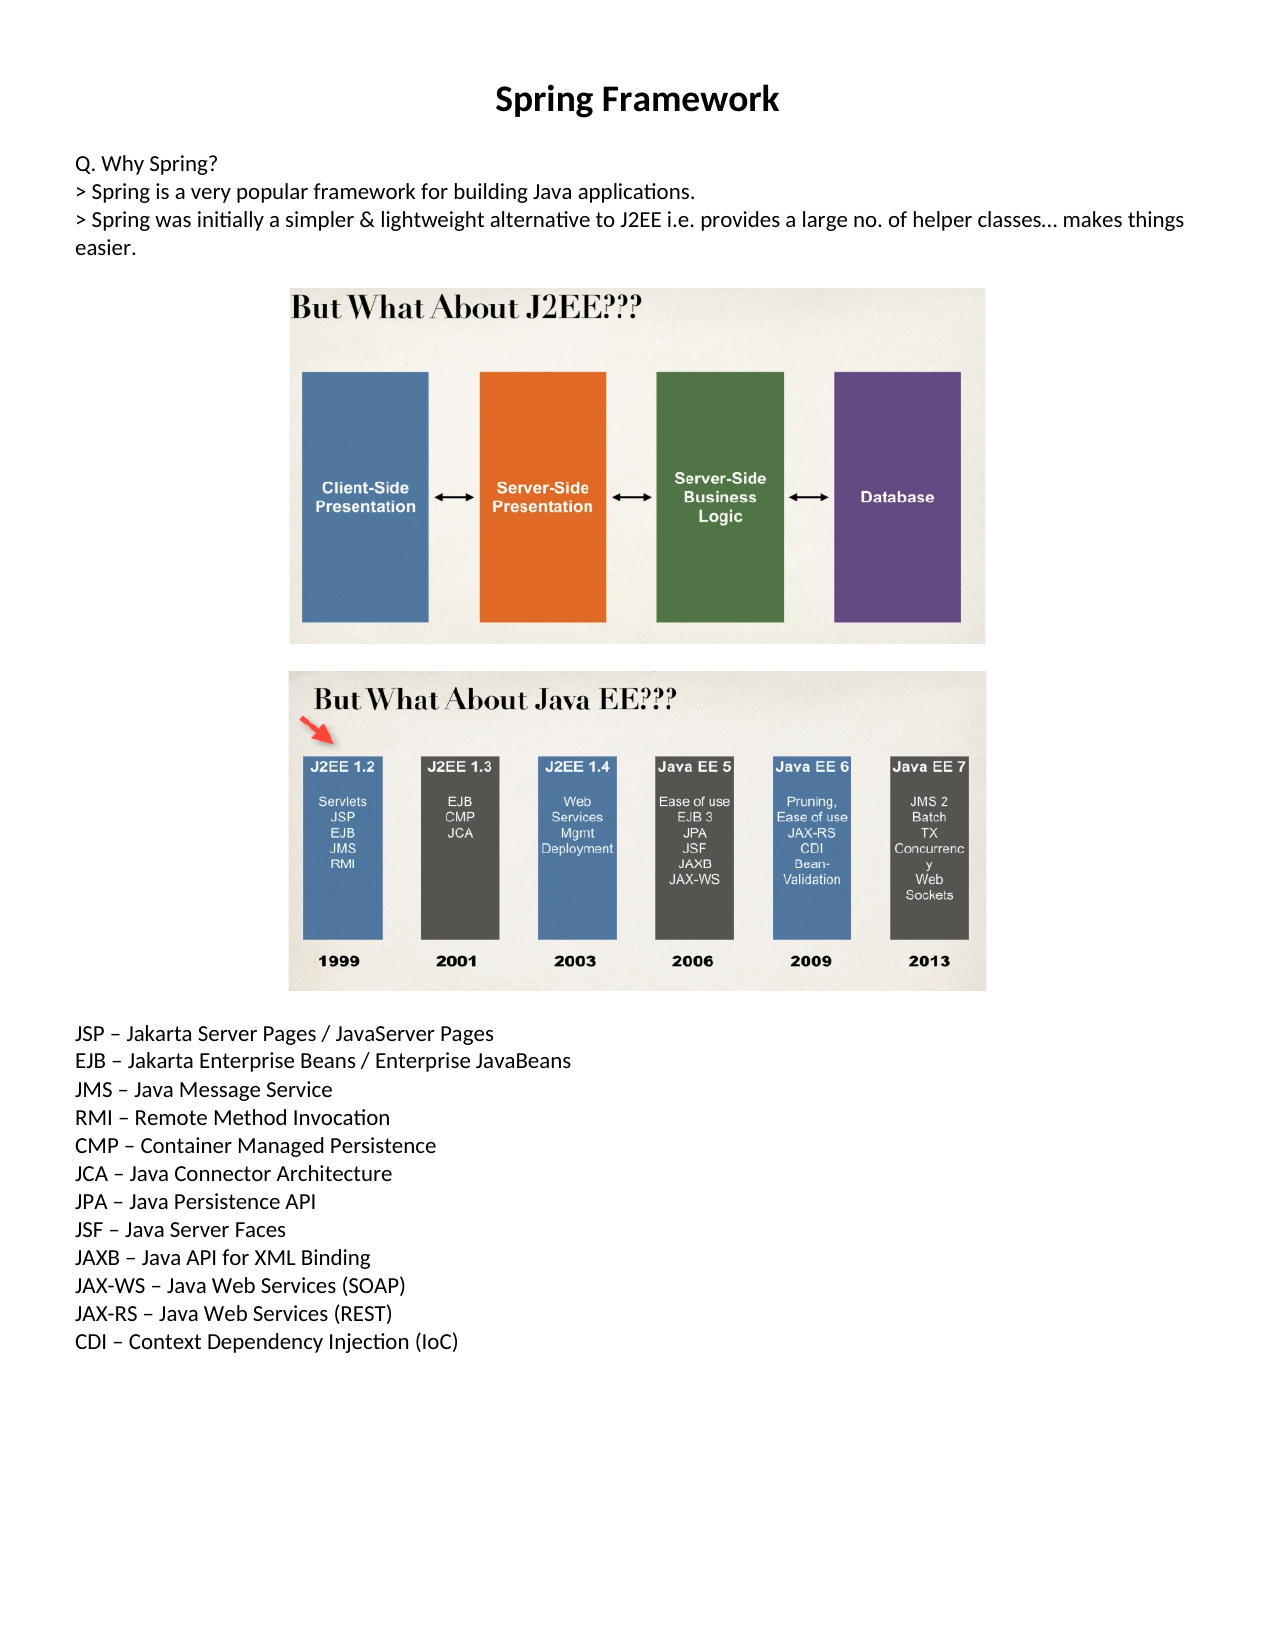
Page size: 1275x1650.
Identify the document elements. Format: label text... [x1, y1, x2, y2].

text CMP – Container Managed Persistence [75, 1131, 1200, 1159]
picture [289, 288, 986, 644]
text Spring Framework [75, 75, 1200, 121]
text > Spring was initially a simpler & lightweight alternative to J2EE i.e. provides a large no. of helper classes… makes things easier. [75, 205, 1200, 261]
text JSP – Jakarta Server Pages / JavaServer Pages [75, 1019, 1200, 1047]
text JAX-RS – Java Web Services (REST) [75, 1299, 1200, 1327]
text JCA – Java Connector Architecture [75, 1159, 1200, 1187]
text EJB – Jakarta Enterprise Beans / Enterprise JavaBeans [75, 1047, 1200, 1075]
text Q. Why Spring? [75, 149, 1200, 177]
text JPA – Java Persistence API [75, 1187, 1200, 1215]
text CDI – Context Dependency Injection (IoC) [75, 1327, 1200, 1355]
text RMI – Remote Method Invocation [75, 1103, 1200, 1131]
text JSF – Java Server Faces [75, 1215, 1200, 1243]
picture [288, 671, 987, 991]
text JAXB – Java API for XML Binding [75, 1243, 1200, 1271]
text JAX-WS – Java Web Services (SOAP) [75, 1271, 1200, 1299]
text JMS – Java Message Service [75, 1075, 1200, 1103]
text > Spring is a very popular framework for building Java applications. [75, 177, 1200, 205]
